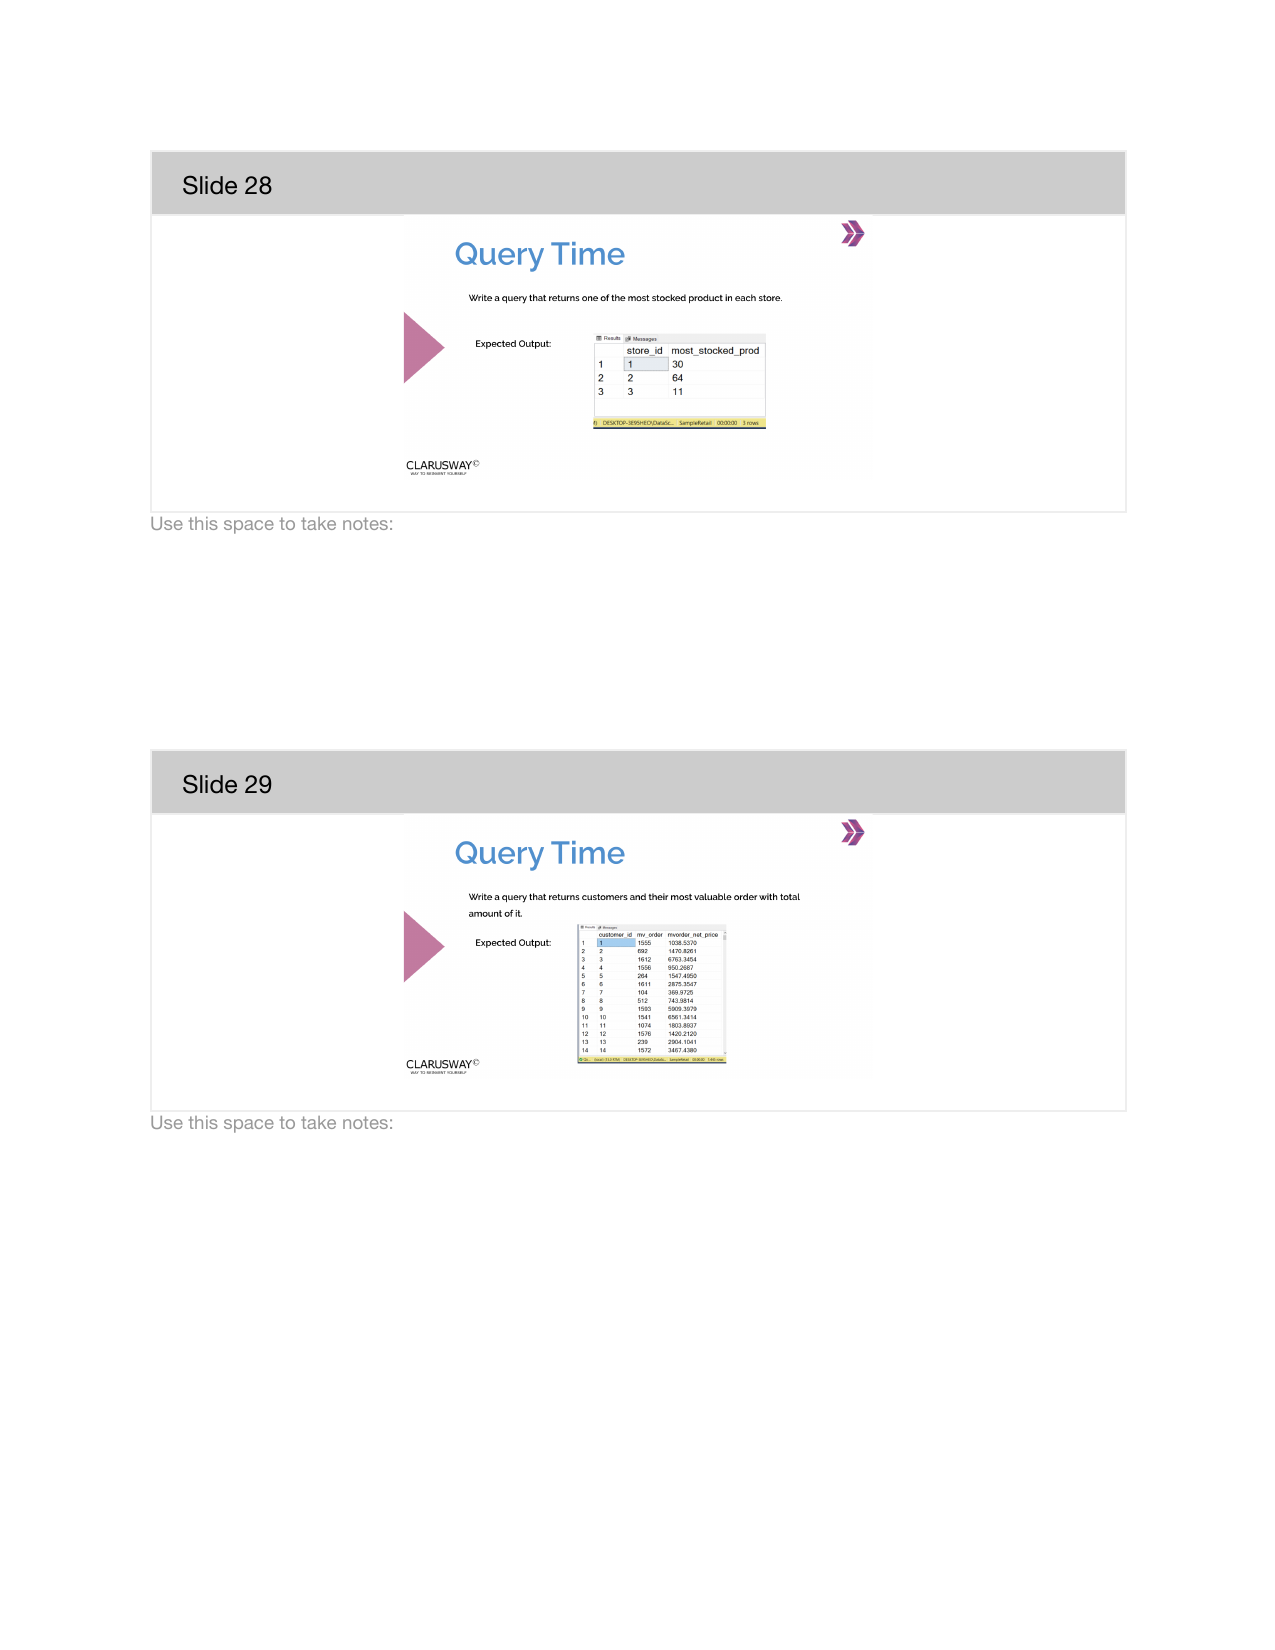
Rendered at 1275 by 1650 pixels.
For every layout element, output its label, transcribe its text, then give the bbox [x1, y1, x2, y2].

table_header Slide 28 [152, 152, 1125, 214]
table_cell [152, 815, 1125, 1110]
picture [403, 215, 873, 480]
text Use this space to take notes: [150, 513, 1125, 536]
picture [403, 814, 873, 1079]
text Use this space to take notes: [150, 1112, 1125, 1135]
table_cell [152, 216, 1125, 511]
table_header Slide 29 [152, 751, 1125, 813]
